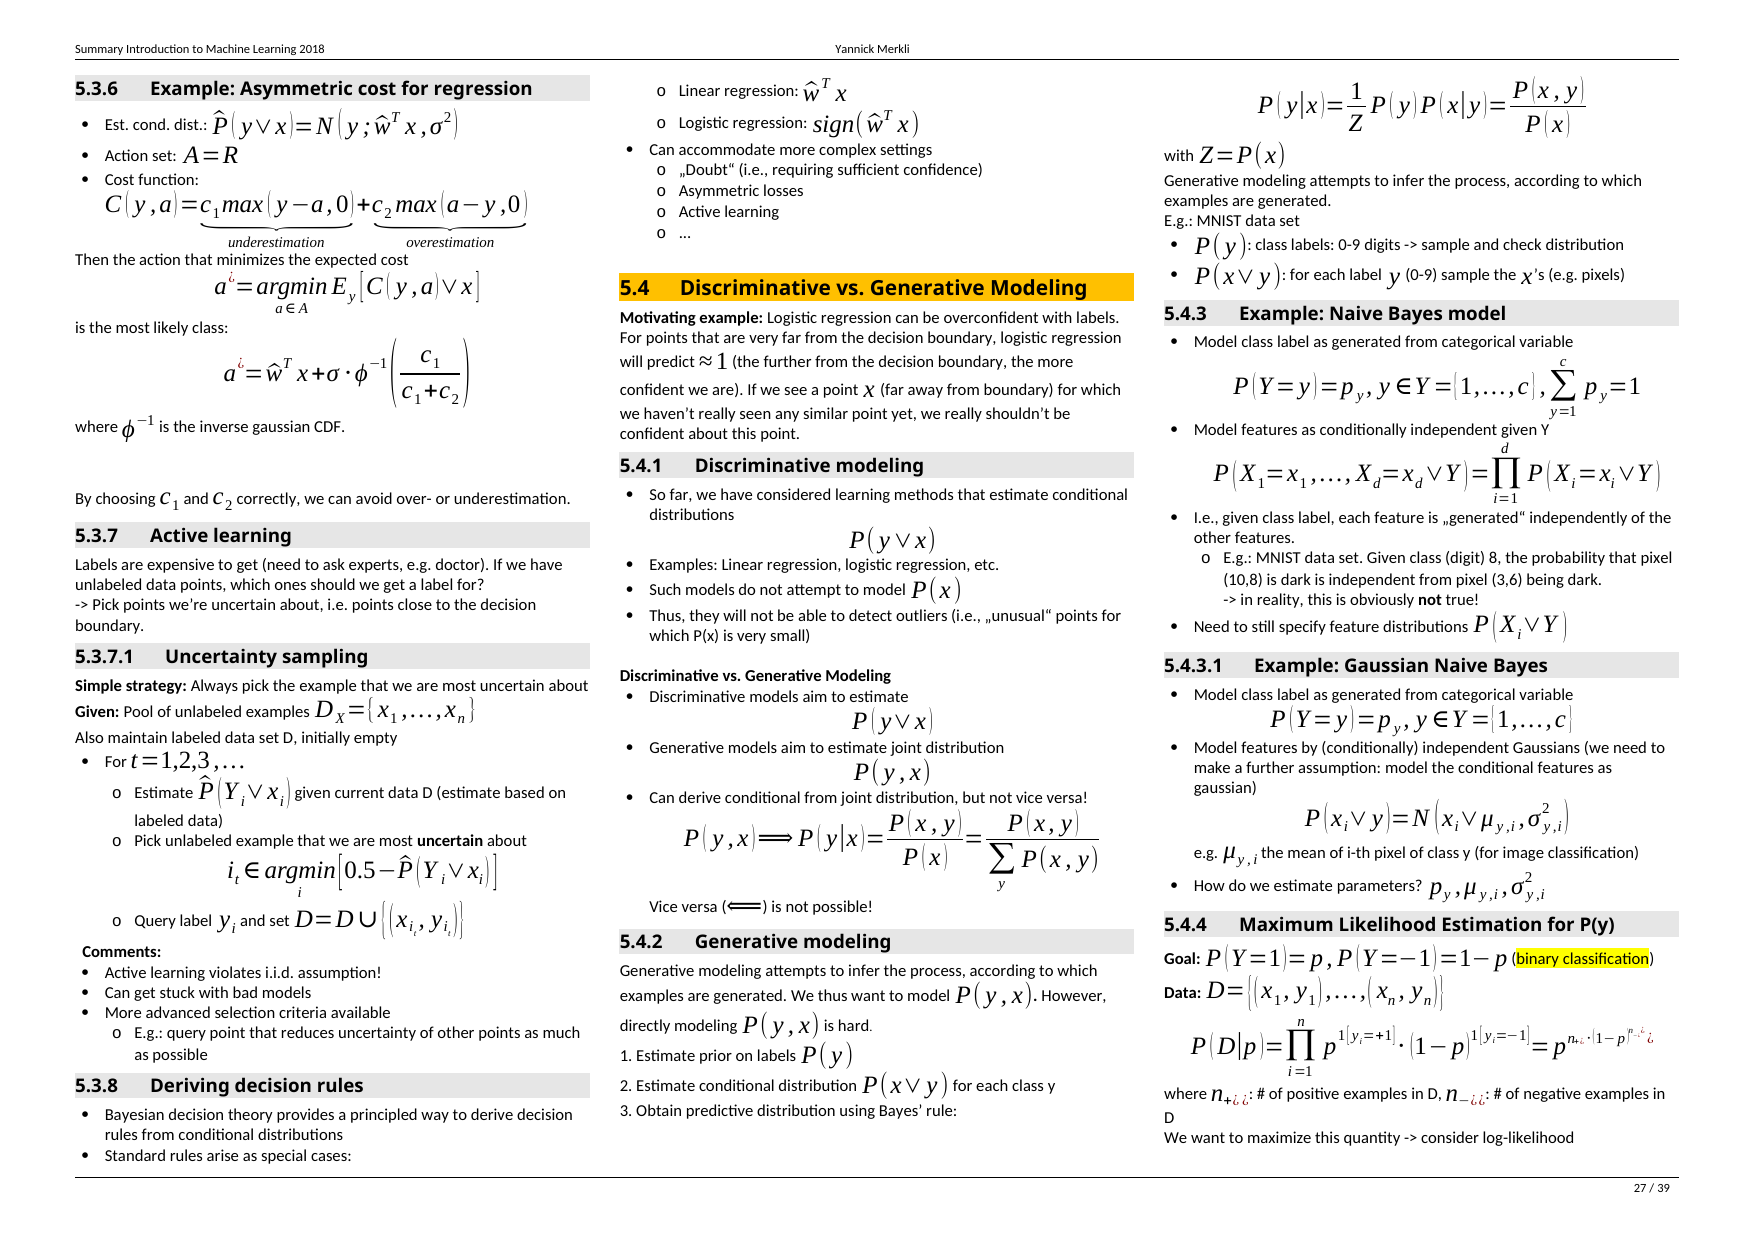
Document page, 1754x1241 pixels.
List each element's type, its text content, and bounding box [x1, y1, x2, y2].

text Given: Pool of unlabeled examples [75, 696, 590, 727]
subtitle Example: Naive Bayes model [1164, 300, 1679, 326]
list E.g.: query point that reduces uncertainty of other points as much as possible [112, 1023, 590, 1064]
list Logistic regression: [656, 106, 1134, 139]
text Motivating example: Logistic regression can be overconfident with labels. For points that are very far from the decision boundary, logistic regression will predict (the further from the decision boundary, the more confident we are). If we see a point (far away from boundary) for which we haven’t really seen any similar point yet, we really shouldn’t be confident about this point. [619, 307, 1134, 444]
text Generative modeling attempts to infer the process, according to which examples are generated. [1164, 170, 1679, 211]
text Goal: (binary classification) [1164, 943, 1679, 974]
list Estimate given current data D (estimate based on labeled data) [112, 775, 590, 831]
text with [1164, 140, 1679, 170]
text Model class label as generated from categorical variable [1171, 332, 1679, 352]
text Model class label as generated from categorical variable [1171, 684, 1679, 704]
subtitle Maximum Likelihood Estimation for P(y) [1164, 911, 1679, 937]
text : class labels: 0-9 digits -> sample and check distribution [1171, 231, 1679, 261]
text Generative models aim to estimate joint distribution [627, 737, 1134, 757]
text Action set: [82, 141, 590, 169]
list Comments: [82, 942, 590, 962]
text So far, we have considered learning methods that estimate conditional distributions [627, 484, 1134, 524]
subtitle Discriminative vs. Generative Modeling [619, 273, 1134, 301]
text Can accommodate more complex settings [627, 139, 1134, 159]
subtitle Uncertainty sampling [75, 643, 590, 669]
text Labels are expensive to get (need to ask experts, e.g. doctor). If we have unlabeled data points, which ones should we get a label for? [75, 554, 590, 594]
text Model features by (conditionally) independent Gaussians (we need to make a further assumption: model the conditional features as [1171, 737, 1679, 778]
subtitle Active learning [75, 522, 590, 548]
text Can get stuck with bad models [82, 982, 590, 1002]
list e.g. the mean of i-th pixel of class y (for image classification) [1193, 837, 1679, 868]
text Simple strategy: Always pick the example that we are most uncertain about [75, 675, 590, 696]
list gaussian) [1193, 778, 1679, 798]
list Vice versa () is not possible! [649, 893, 1134, 920]
text Standard rules arise as special cases: [82, 1145, 590, 1165]
list Query label and set [112, 901, 590, 942]
text 3. Obtain predictive distribution using Bayes’ rule: [619, 1101, 1134, 1121]
text How do we estimate parameters? [1171, 868, 1679, 903]
list Linear regression: [656, 75, 1134, 106]
text Cost function: [82, 169, 590, 250]
text Generative modeling attempts to infer the process, according to which examples are generated. We thus want to model . However, directly modeling is hard. [619, 960, 1134, 1041]
text Est. cond. dist.: [82, 107, 590, 141]
text Such models do not attempt to model [627, 575, 1134, 605]
text For [82, 747, 590, 775]
text By choosing and correctly, we can avoid over- or underestimation. [75, 483, 590, 514]
list -> in reality, this is obviously not true! [1223, 589, 1679, 609]
text We want to maximize this quantity -> consider log-likelihood [1164, 1128, 1679, 1148]
text Active learning violates i.i.d. assumption! [82, 962, 590, 982]
list Asymmetric losses [656, 181, 1134, 202]
list Discriminative vs. Generative Modeling [619, 666, 1134, 686]
text Bayesian decision theory provides a principled way to derive decision rules from conditional distributions [82, 1104, 590, 1145]
list Pick unlabeled example that we are most uncertain about [112, 831, 590, 852]
text Thus, they will not be able to detect outliers (i.e., „unusual“ points for which P(x) is very small) [627, 605, 1134, 645]
list ... [656, 223, 1134, 244]
text Model features as conditionally independent given Y [1171, 419, 1679, 440]
text 1. Estimate prior on labels [619, 1041, 1134, 1071]
text Also maintain labeled data set D, initially empty [75, 727, 590, 747]
text Data: [1164, 974, 1679, 1012]
text where is the inverse gaussian CDF. [75, 411, 590, 442]
text -> Pick points we’re uncertain about, i.e. points close to the decision boundary. [75, 594, 590, 635]
subtitle Deriving decision rules [75, 1073, 590, 1098]
list is the most likely class: [75, 317, 590, 337]
text where : # of positive examples in D, : # of negative examples in D [1164, 1079, 1679, 1128]
text : for each label (0-9) sample the ’s (e.g. pixels) [1171, 261, 1679, 292]
text More advanced selection criteria available [82, 1002, 590, 1023]
list „Doubt“ (i.e., requiring sufficient confidence) [656, 159, 1134, 181]
text E.g.: MNIST data set [1164, 211, 1679, 231]
text I.e., given class label, each feature is „generated“ independently of the other features. [1171, 507, 1679, 548]
text Examples: Linear regression, logistic regression, etc. [627, 554, 1134, 575]
list E.g.: MNIST data set. Given class (digit) 8, the probability that pixel (10,8) is dark is independent from pixel (3,6) being dark. [1201, 548, 1679, 589]
subtitle Example: Gaussian Naive Bayes [1164, 652, 1679, 678]
text Can derive conditional from joint distribution, but not vice versa! [627, 787, 1134, 808]
subtitle Example: Asymmetric cost for regression [75, 75, 590, 101]
subtitle Discriminative modeling [619, 452, 1134, 478]
list Active learning [656, 202, 1134, 223]
list Then the action that minimizes the expected cost [75, 250, 590, 270]
subtitle Generative modeling [619, 929, 1134, 954]
text 2. Estimate conditional distribution for each class y [619, 1071, 1134, 1101]
text Need to still specify feature distributions [1171, 609, 1679, 644]
text Discriminative models aim to estimate [627, 686, 1134, 706]
